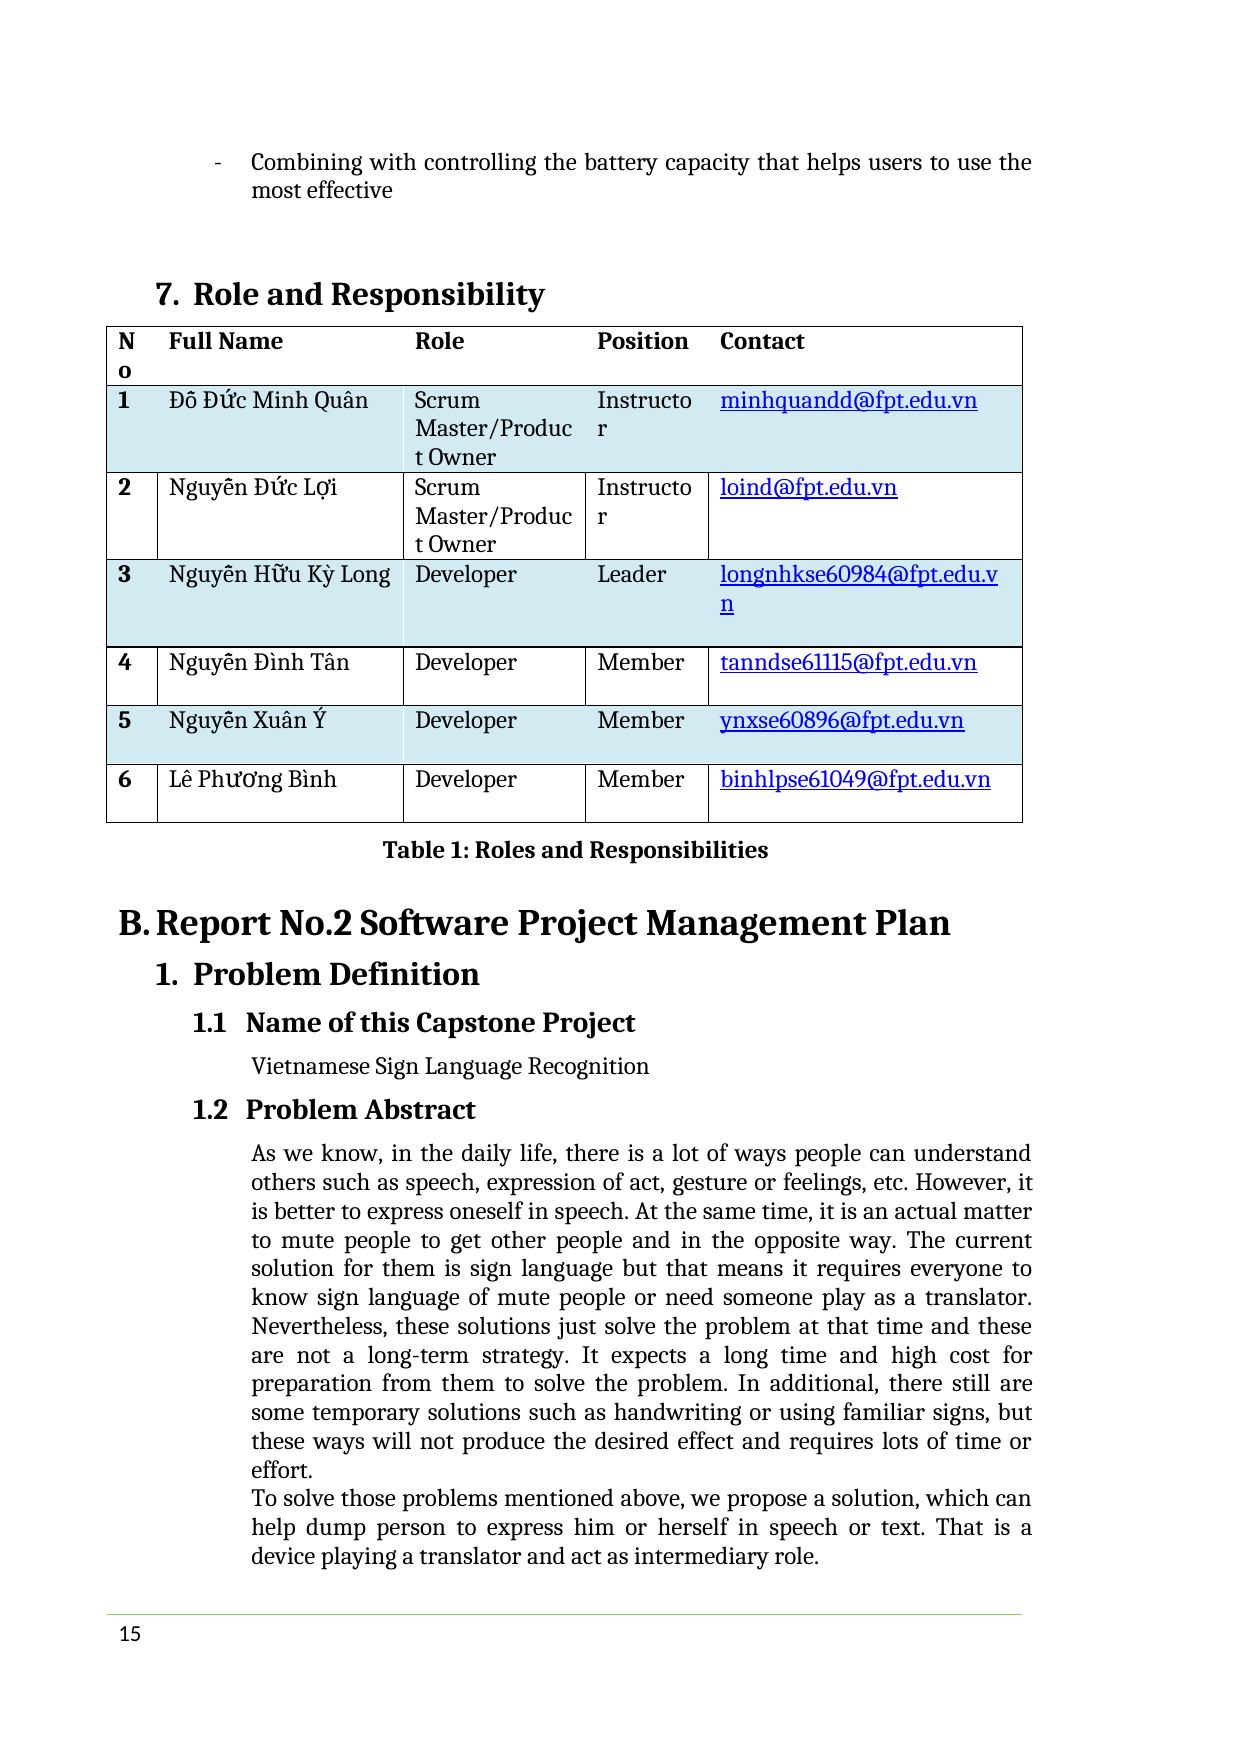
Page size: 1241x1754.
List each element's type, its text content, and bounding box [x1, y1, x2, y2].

table_cell Scrum Master/Product Owner [404, 386, 586, 472]
table_cell Nguyễn Đình Tân [158, 648, 403, 705]
table_cell loind@fpt.edu.vn [709, 473, 1022, 559]
subtitle Report No.2 Software Project Management Plan [118, 902, 1033, 945]
text As we know, in the daily life, there is a lot of ways people can understand others such as speech, expression of act, gesture or feelings, etc. However, it is better to express oneself in speech. At the same time, it is an actual matter to mute people to get other people and in the opposite way. The current solution for them is sign language but that means it requires everyone to know sign language of mute people or need someone play as a translator. Nevertheless, these solutions just solve the problem at that time and these are not a long-term strategy. It expects a long time and high cost for preparation from them to solve the problem. In additional, there still are some temporary solutions such as handwriting or using familiar signs, but these ways will not produce the desired effect and requires lots of time or effort. [251, 1139, 1033, 1484]
list Table 1: Roles and Responsibilities [118, 836, 1033, 864]
table_cell 2 [107, 473, 157, 559]
table_cell Developer [404, 765, 585, 822]
table_cell Nguyễn Đức Lợi [158, 473, 403, 559]
table_cell 3 [107, 560, 157, 646]
subtitle Name of this Capstone Project [193, 1006, 1033, 1039]
table_cell Developer [404, 648, 585, 705]
table_cell 5 [107, 706, 157, 763]
table_cell Đỗ Đức Minh Quân [157, 386, 403, 472]
table_cell Member [586, 706, 709, 763]
table_cell longnhkse60984@fpt.edu.vn [709, 560, 1022, 646]
table_cell Developer [404, 706, 586, 763]
table_header Full Name [157, 327, 403, 384]
table_cell Member [586, 765, 708, 822]
table_header No [107, 327, 157, 384]
table_cell 6 [107, 765, 157, 822]
table_cell Nguyễn Hữu Kỳ Long [157, 560, 403, 646]
subtitle Role and Responsibility [156, 275, 1033, 313]
table_cell Leader [586, 560, 709, 646]
table_cell Scrum Master/Product Owner [404, 473, 585, 559]
subtitle Problem Definition [156, 955, 1033, 993]
table_cell ynxse60896@fpt.edu.vn [709, 706, 1022, 763]
list Combining with controlling the battery capacity that helps users to use the most effective [213, 148, 1033, 205]
table_cell Nguyễn Xuân Ý [157, 706, 403, 763]
table_cell Instructor [586, 386, 709, 472]
table_cell tanndse61115@fpt.edu.vn [709, 648, 1022, 705]
table_cell 1 [107, 386, 157, 472]
table_cell Lê Phương Bình [158, 765, 403, 822]
table_header Role [404, 327, 586, 384]
text Vietnamese Sign Language Recognition [251, 1052, 1033, 1081]
table_cell Instructor [586, 473, 708, 559]
subtitle Problem Abstract [193, 1093, 1033, 1127]
table_header Position [586, 327, 709, 384]
table_cell Member [586, 648, 708, 705]
table_cell Developer [404, 560, 586, 646]
table_cell binhlpse61049@fpt.edu.vn [709, 765, 1022, 822]
table_cell 4 [107, 648, 157, 705]
table_cell minhquandd@fpt.edu.vn [709, 386, 1022, 472]
text To solve those problems mentioned above, we propose a solution, which can help dump person to express him or herself in speech or text. That is a device playing a translator and act as intermediary role. [251, 1484, 1033, 1571]
table_header Contact [709, 327, 1022, 384]
